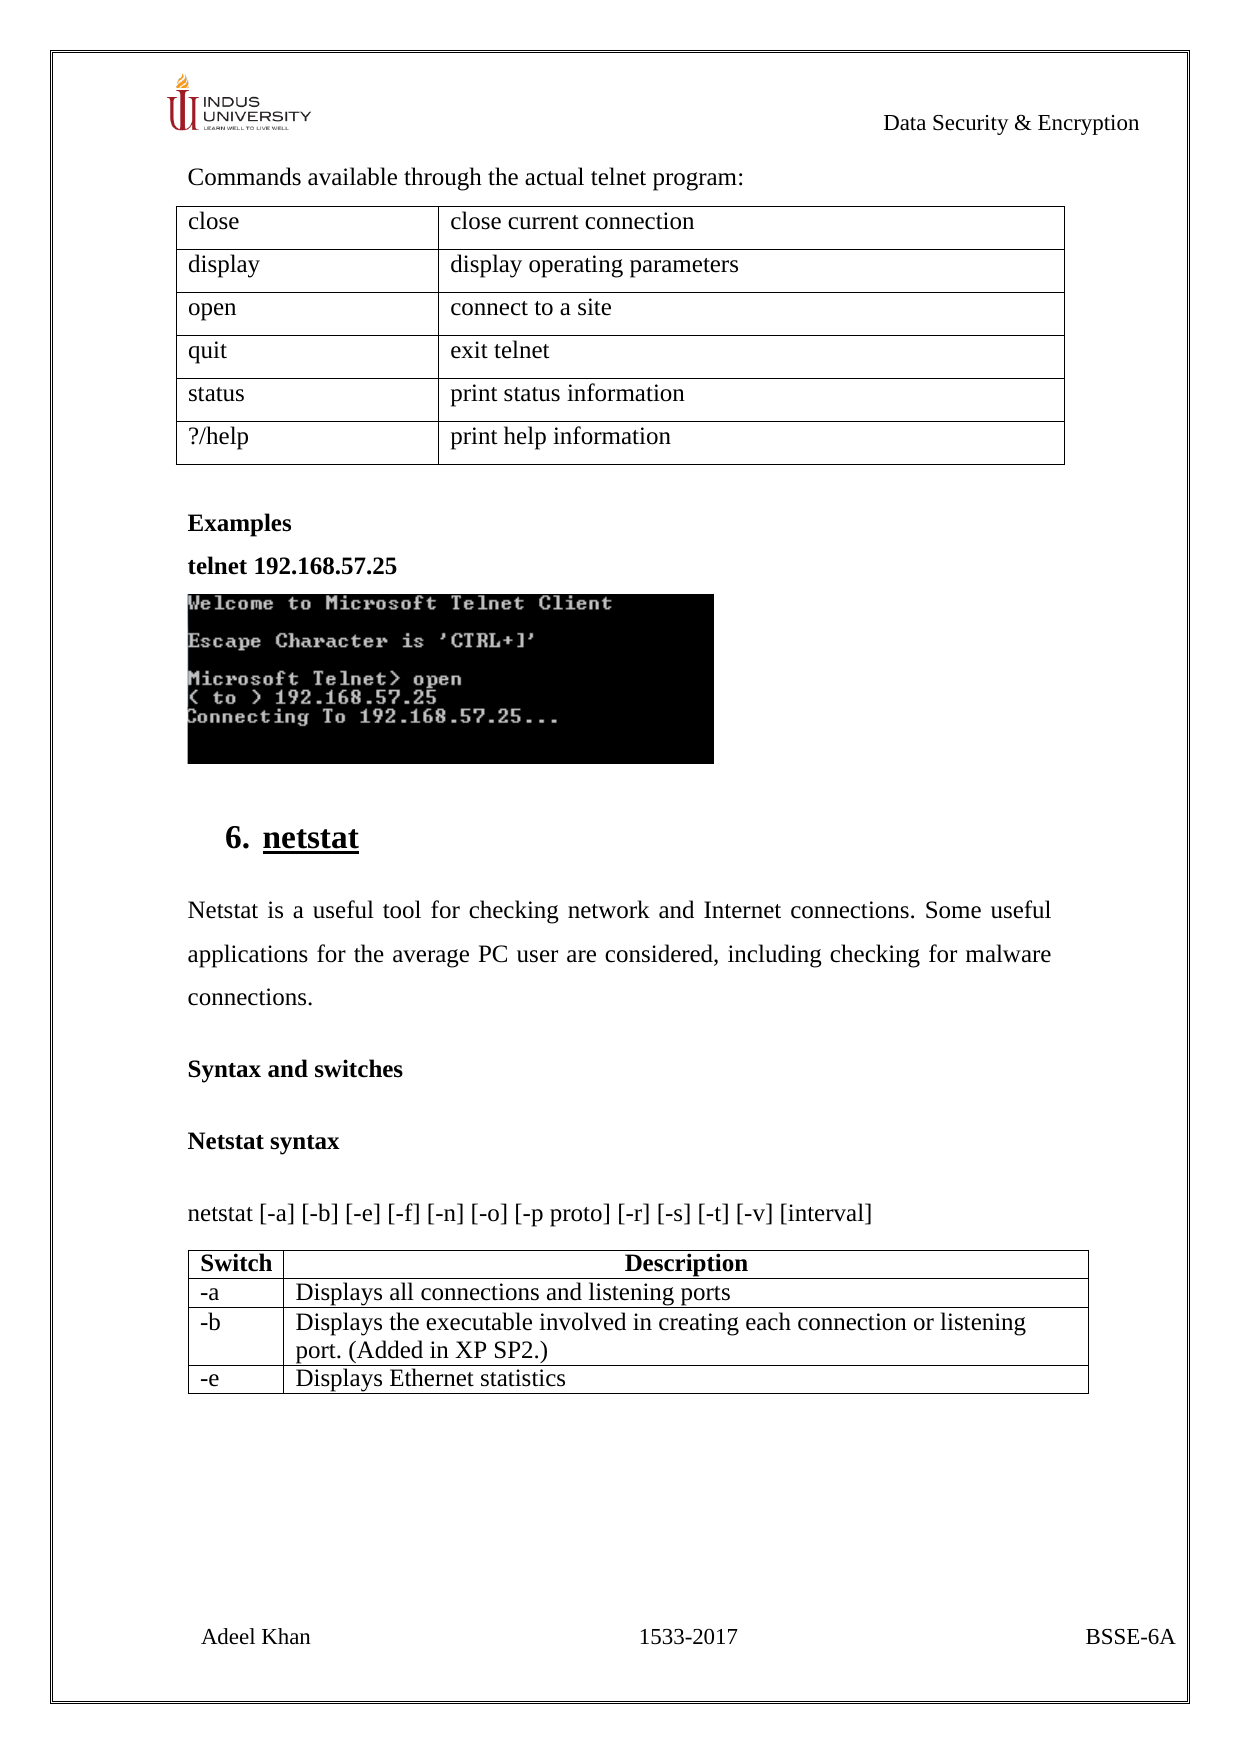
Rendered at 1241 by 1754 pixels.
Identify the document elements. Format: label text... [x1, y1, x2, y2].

text Netstat is a useful tool for checking network and Internet connections. Some useful applications for the average PC user are considered, including checking for malware connections. [187, 896, 1052, 1011]
table_header Description [284, 1251, 1088, 1278]
table_cell ?/help [177, 422, 438, 464]
picture [187, 594, 714, 764]
table_cell Displays all connections and listening ports [284, 1279, 1088, 1307]
table_cell -e [189, 1366, 283, 1393]
subtitle Syntax and switches Netstat syntax [187, 1054, 403, 1155]
table_cell status [177, 379, 438, 421]
table_cell open [177, 293, 438, 335]
table_header close current connection [439, 207, 1064, 249]
picture [164, 73, 317, 131]
subtitle Examples [187, 508, 1176, 537]
text Commands available through the actual telnet program: [187, 162, 1176, 191]
table_cell display [177, 250, 438, 292]
text netstat [-a] [-b] [-e] [-f] [-n] [-o] [-p proto] [-r] [-s] [-t] [-v] [interval] [187, 1198, 1176, 1227]
table_cell -b [189, 1308, 283, 1364]
table_cell Displays Ethernet statistics [284, 1366, 1088, 1393]
list netstat [225, 817, 1176, 856]
table_cell print status information [439, 379, 1064, 421]
table_cell quit [177, 336, 438, 378]
table_cell -a [189, 1279, 283, 1307]
table_header close [177, 207, 438, 249]
table_cell print help information [439, 422, 1064, 464]
table_cell display operating parameters [439, 250, 1064, 292]
text telnet 192.168.57.25 [187, 551, 1176, 580]
table_cell Displays the executable involved in creating each connection or listening port. (Added in XP SP2.) [284, 1308, 1088, 1364]
table_header Switch [189, 1251, 283, 1278]
table_cell connect to a site [439, 293, 1064, 335]
table_cell exit telnet [439, 336, 1064, 378]
